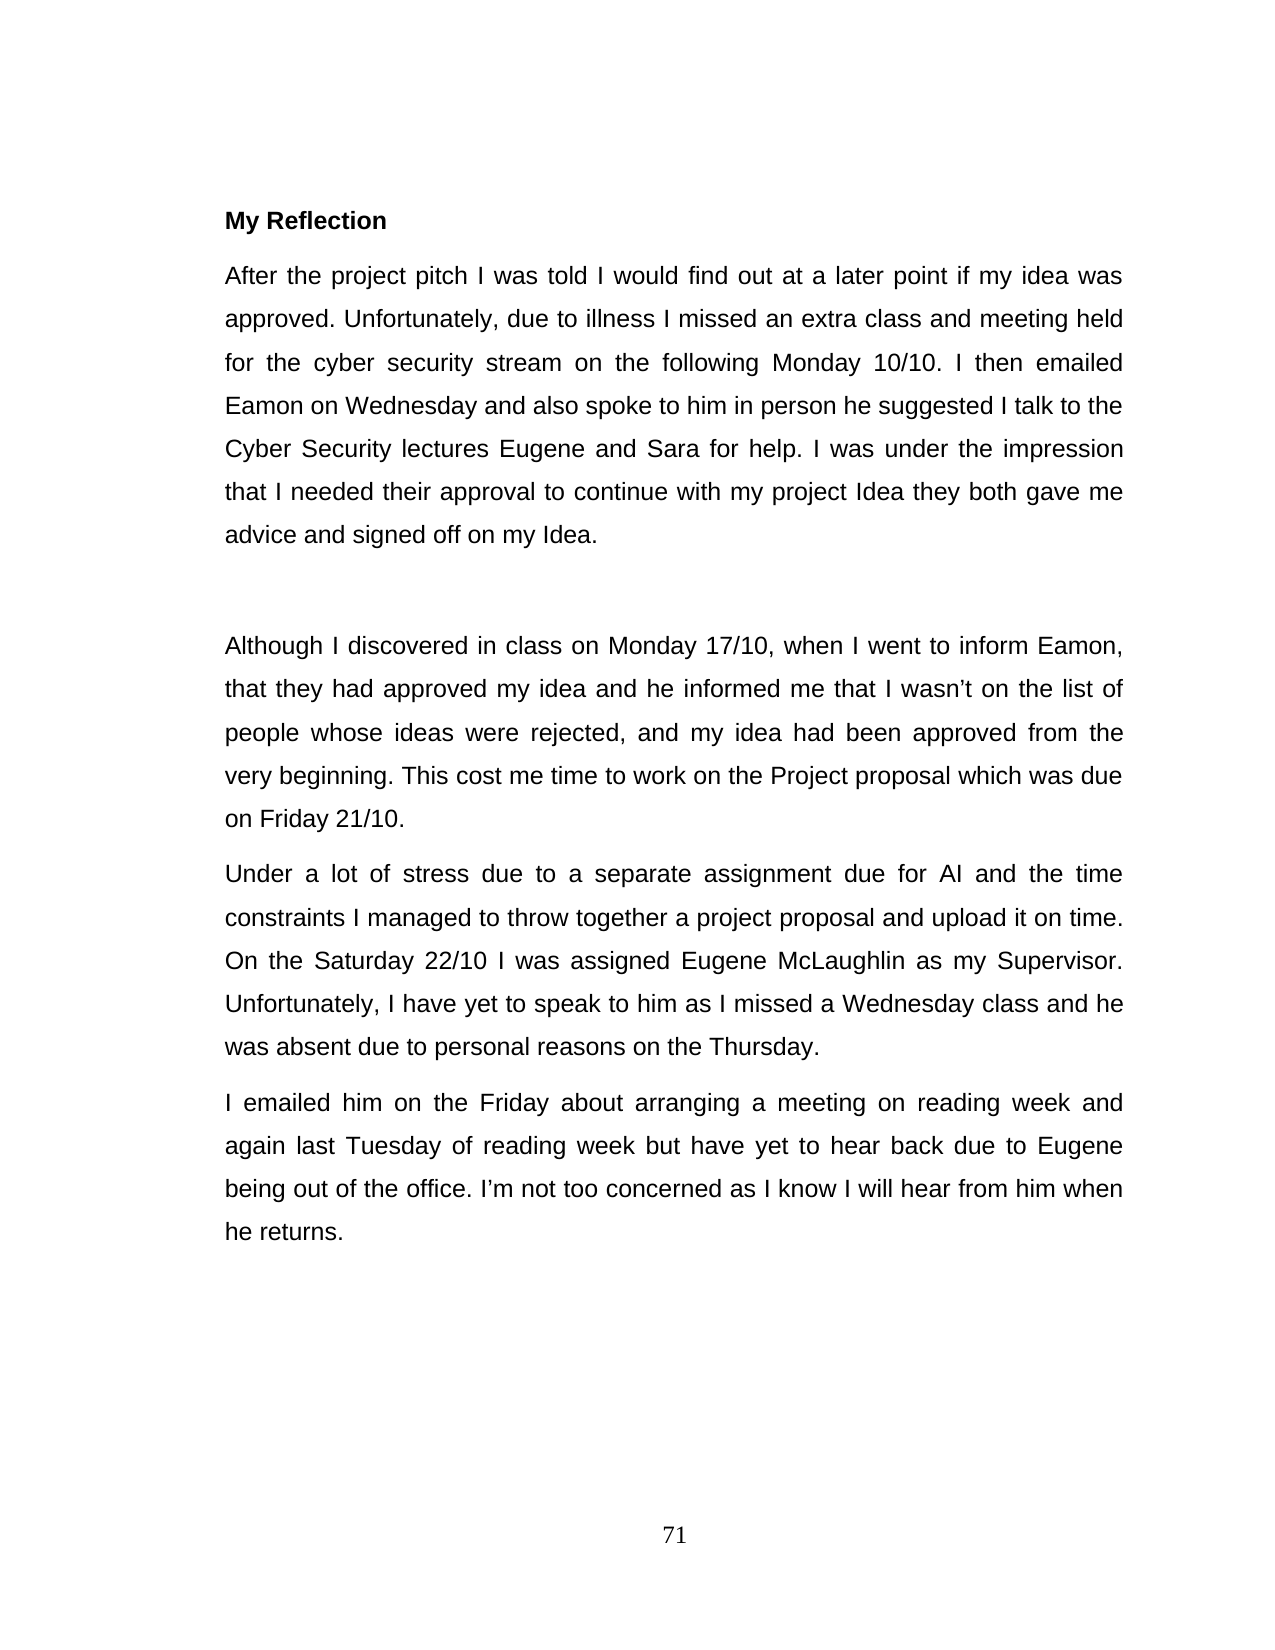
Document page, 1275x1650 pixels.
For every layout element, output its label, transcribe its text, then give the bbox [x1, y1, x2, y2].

text Under a lot of stress due to a separate assignment due for AI and the time constraints I managed to throw together a project proposal and upload it on time. On the Saturday 22/10 I was assigned Eugene McLaughlin as my Supervisor. Unfortunately, I have yet to speak to him as I missed a Wednesday class and he was absent due to personal reasons on the Thursday. [224, 859, 1125, 1061]
text I emailed him on the Friday about arranging a meeting on reading week and again last Tuesday of reading week but have yet to hear back due to Eugene being out of the office. I’m not too concerned as I know I will hear from him when he returns. [224, 1087, 1125, 1246]
text After the project pitch I was told I would find out at a later point if my idea was approved. Unfortunately, due to illness I missed an extra class and meeting held for the cyber security stream on the following Monday 10/10. I then emailed Eamon on Wednesday and also spoke to him in person he suggested I talk to the Cyber Security lectures Eugene and Sara for help. I was under the impression that I needed their approval to continue with my project Idea they both gave me advice and signed off on my Idea. [224, 261, 1125, 549]
text My Reflection [224, 206, 1125, 234]
text Although I discovered in class on Monday 17/10, when I went to inform Eamon, that they had approved my idea and he informed me that I wasn’t on the list of people whose ideas were rejected, and my idea had been approved from the very beginning. This cost me time to work on the Project proposal which was due on Friday 21/10. [224, 631, 1125, 832]
